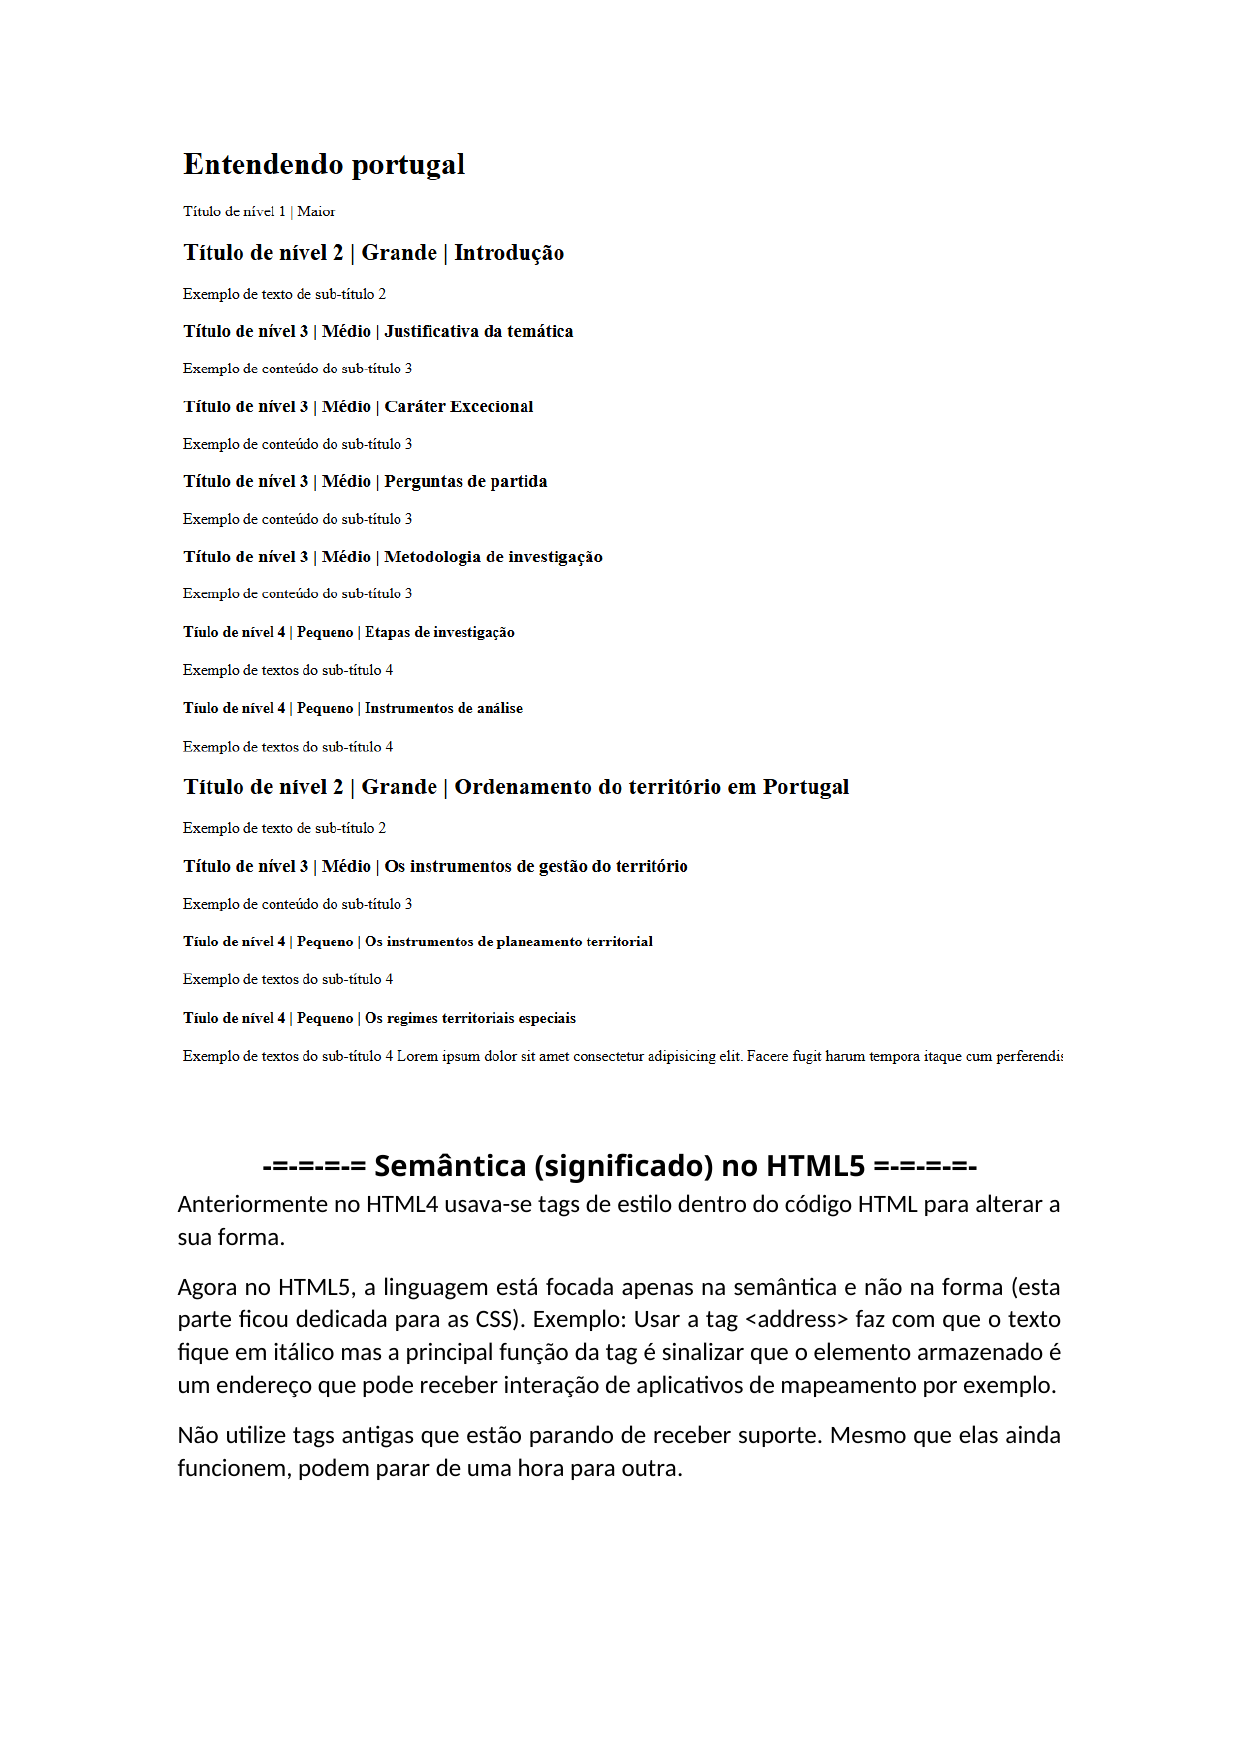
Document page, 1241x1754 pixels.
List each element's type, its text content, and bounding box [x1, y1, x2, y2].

subtitle -=-=-=-= Semântica (significado) no HTML5 =-=-=-=- [177, 1145, 1063, 1185]
text Agora no HTML5, a linguagem está focada apenas na semântica e não na forma (esta parte ficou dedicada para as CSS). Exemplo: Usar a tag <address> faz com que o texto fique em itálico mas a principal função da tag é sinalizar que o elemento armazenado é um endereço que pode receber interação de aplicativos de mapeamento por exemplo. [177, 1271, 1063, 1400]
picture [177, 147, 1063, 1069]
text Anteriormente no HTML4 usava-se tags de estilo dentro do código HTML para alterar a sua forma. [177, 1188, 1063, 1252]
text Não utilize tags antigas que estão parando de receber suporte. Mesmo que elas ainda funcionem, podem parar de uma hora para outra. [177, 1419, 1063, 1482]
